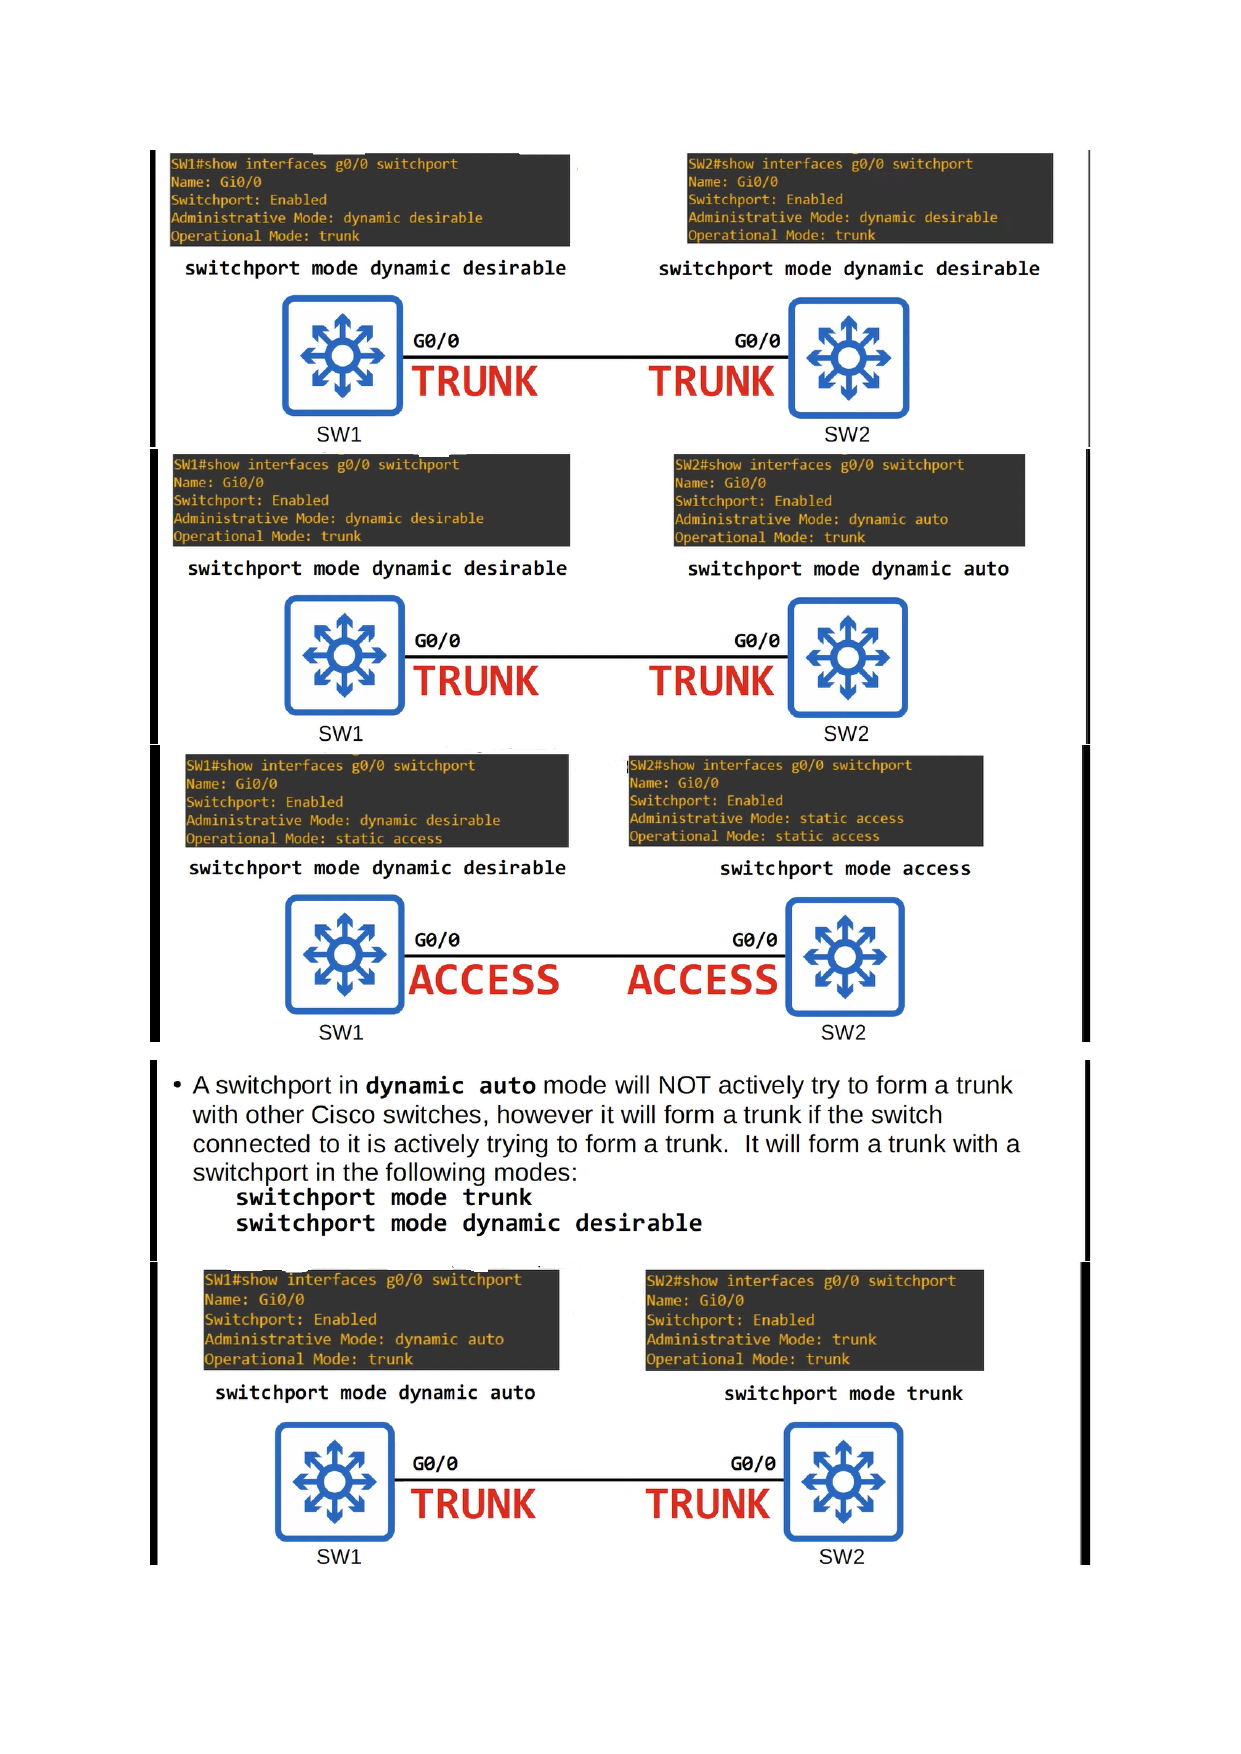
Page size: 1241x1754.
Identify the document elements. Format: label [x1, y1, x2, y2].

picture [150, 1262, 1091, 1565]
picture [150, 449, 1091, 744]
picture [150, 150, 1091, 447]
picture [150, 745, 1091, 1042]
picture [150, 1060, 1091, 1261]
